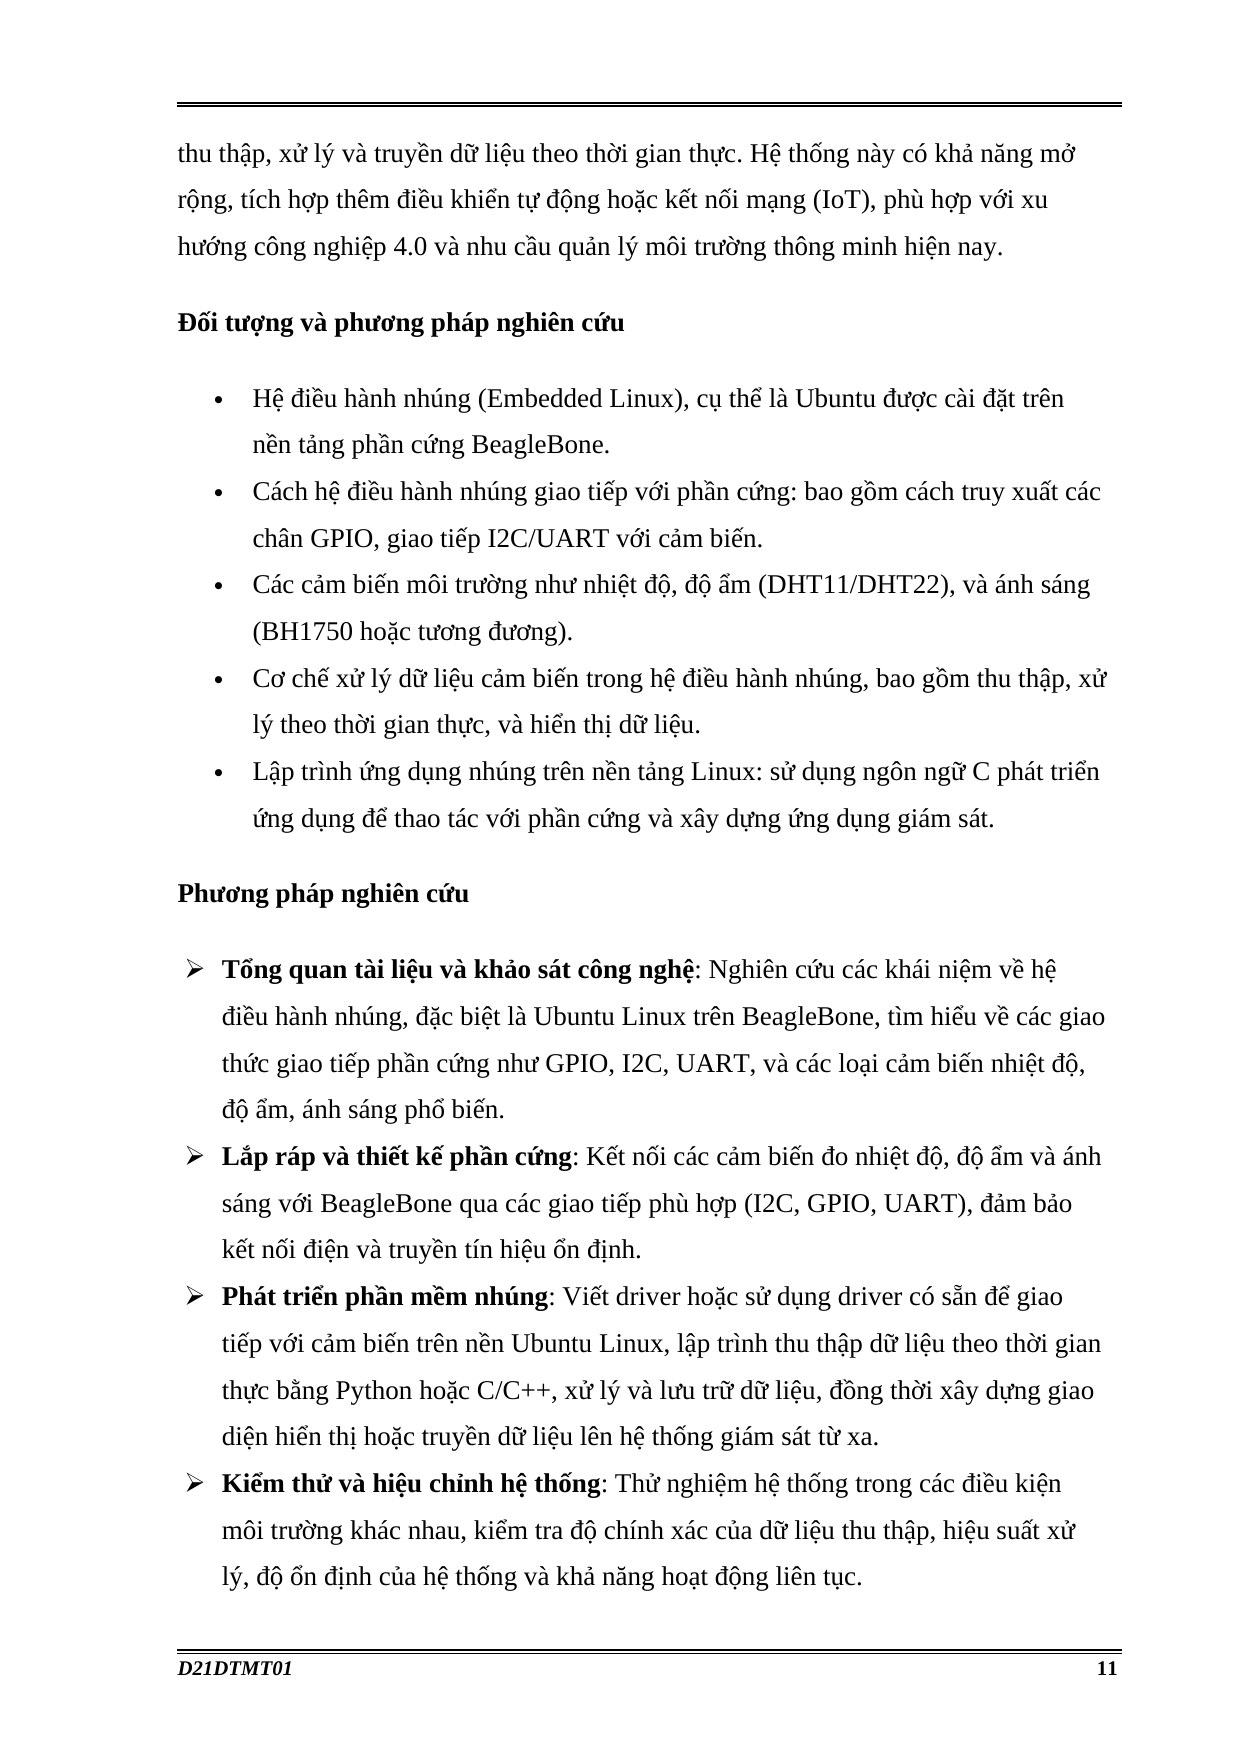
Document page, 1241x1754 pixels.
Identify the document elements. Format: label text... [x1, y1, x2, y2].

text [177, 137, 1107, 261]
list Các cảm biến môi trường như nhiệt độ, độ ẩm (DHT11/DHT22), và ánh sáng (BH1750 hoặc tương đương). [215, 568, 1107, 646]
list Kiểm thử và hiệu chỉnh hệ thống: Thử nghiệm hệ thống trong các điều kiện môi trường khác nhau, kiểm tra độ chính xác của dữ liệu thu thập, hiệu suất xử lý, độ ổn định của hệ thống và khả năng hoạt động liên tục. [184, 1467, 1107, 1592]
list Lắp ráp và thiết kế phần cứng: Kết nối các cảm biến đo nhiệt độ, độ ẩm và ánh sáng với BeagleBone qua các giao tiếp phù hợp (I2C, GPIO, UART), đảm bảo kết nối điện và truyền tín hiệu ổn định. [184, 1140, 1107, 1265]
list Hệ điều hành nhúng (Embedded Linux), cụ thể là Ubuntu được cài đặt trên nền tảng phần cứng BeagleBone. [215, 382, 1107, 459]
list Tổng quan tài liệu và khảo sát công nghệ: Nghiên cứu các khái niệm về hệ điều hành nhúng, đặc biệt là Ubuntu Linux trên BeagleBone, tìm hiểu về các giao thức giao tiếp phần cứng như GPIO, I2C, UART, và các loại cảm biến nhiệt độ, độ ẩm, ánh sáng phổ biến. [184, 953, 1107, 1125]
subtitle Đối tượng và phương pháp nghiên cứu [177, 306, 1107, 337]
list Lập trình ứng dụng nhúng trên nền tảng Linux: sử dụng ngôn ngữ C phát triển ứng dụng để thao tác với phần cứng và xây dựng ứng dụng giám sát. [215, 755, 1107, 833]
text Phương pháp nghiên cứu [168, 878, 1107, 909]
list Cách hệ điều hành nhúng giao tiếp với phần cứng: bao gồm cách truy xuất các chân GPIO, giao tiếp I2C/UART với cảm biến. [215, 475, 1107, 553]
list Cơ chế xử lý dữ liệu cảm biến trong hệ điều hành nhúng, bao gồm thu thập, xử lý theo thời gian thực, và hiển thị dữ liệu. [215, 662, 1107, 739]
list Phát triển phần mềm nhúng: Viết driver hoặc sử dụng driver có sẵn để giao tiếp với cảm biến trên nền Ubuntu Linux, lập trình thu thập dữ liệu theo thời gian thực bằng Python hoặc C/C++, xử lý và lưu trữ dữ liệu, đồng thời xây dựng giao diện hiển thị hoặc truyền dữ liệu lên hệ thống giám sát từ xa. [184, 1280, 1107, 1452]
